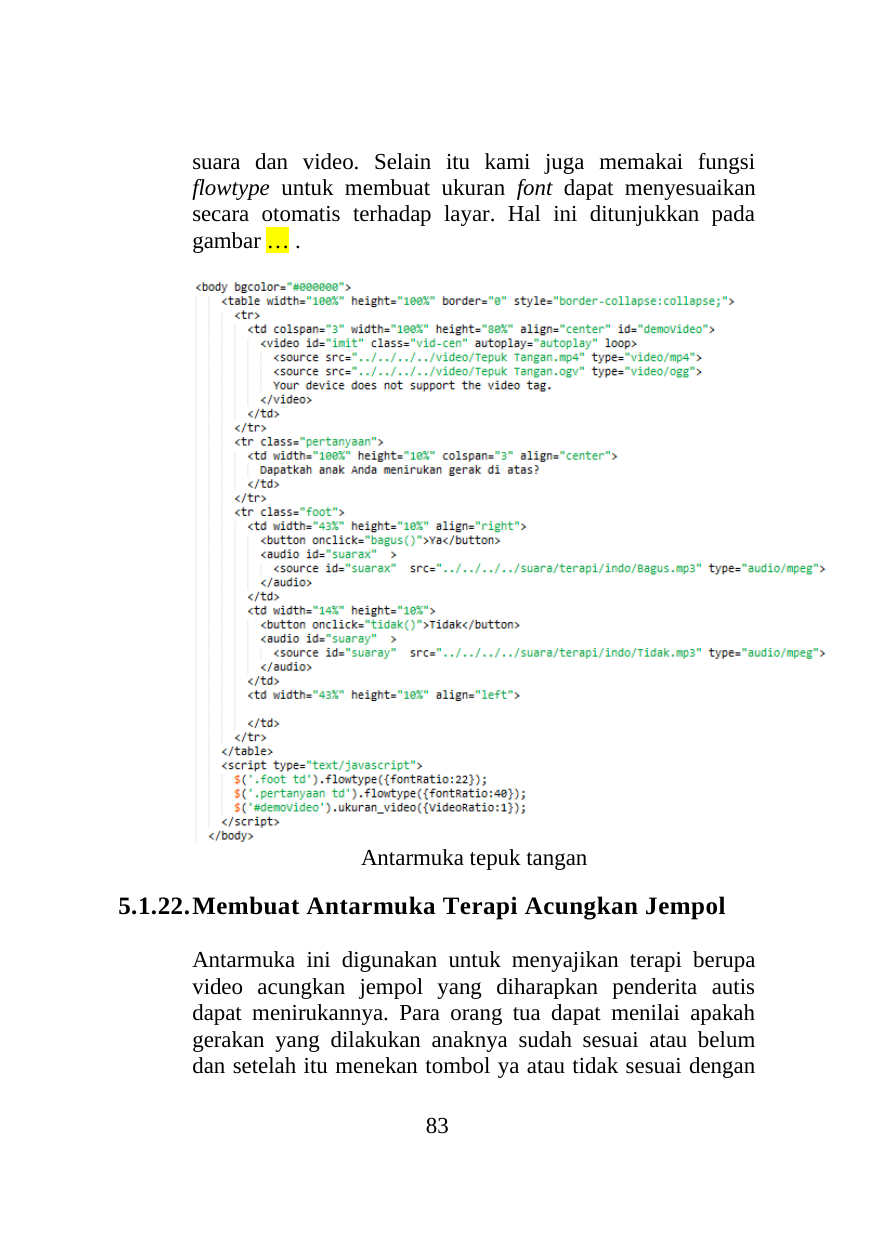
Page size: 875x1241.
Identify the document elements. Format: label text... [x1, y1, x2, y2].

picture [192, 279, 831, 845]
subtitle Membuat Antarmuka Terapi Acungkan Jempol [118, 891, 756, 920]
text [192, 148, 756, 253]
text Antarmuka tepuk tangan [192, 845, 756, 871]
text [192, 947, 756, 1078]
